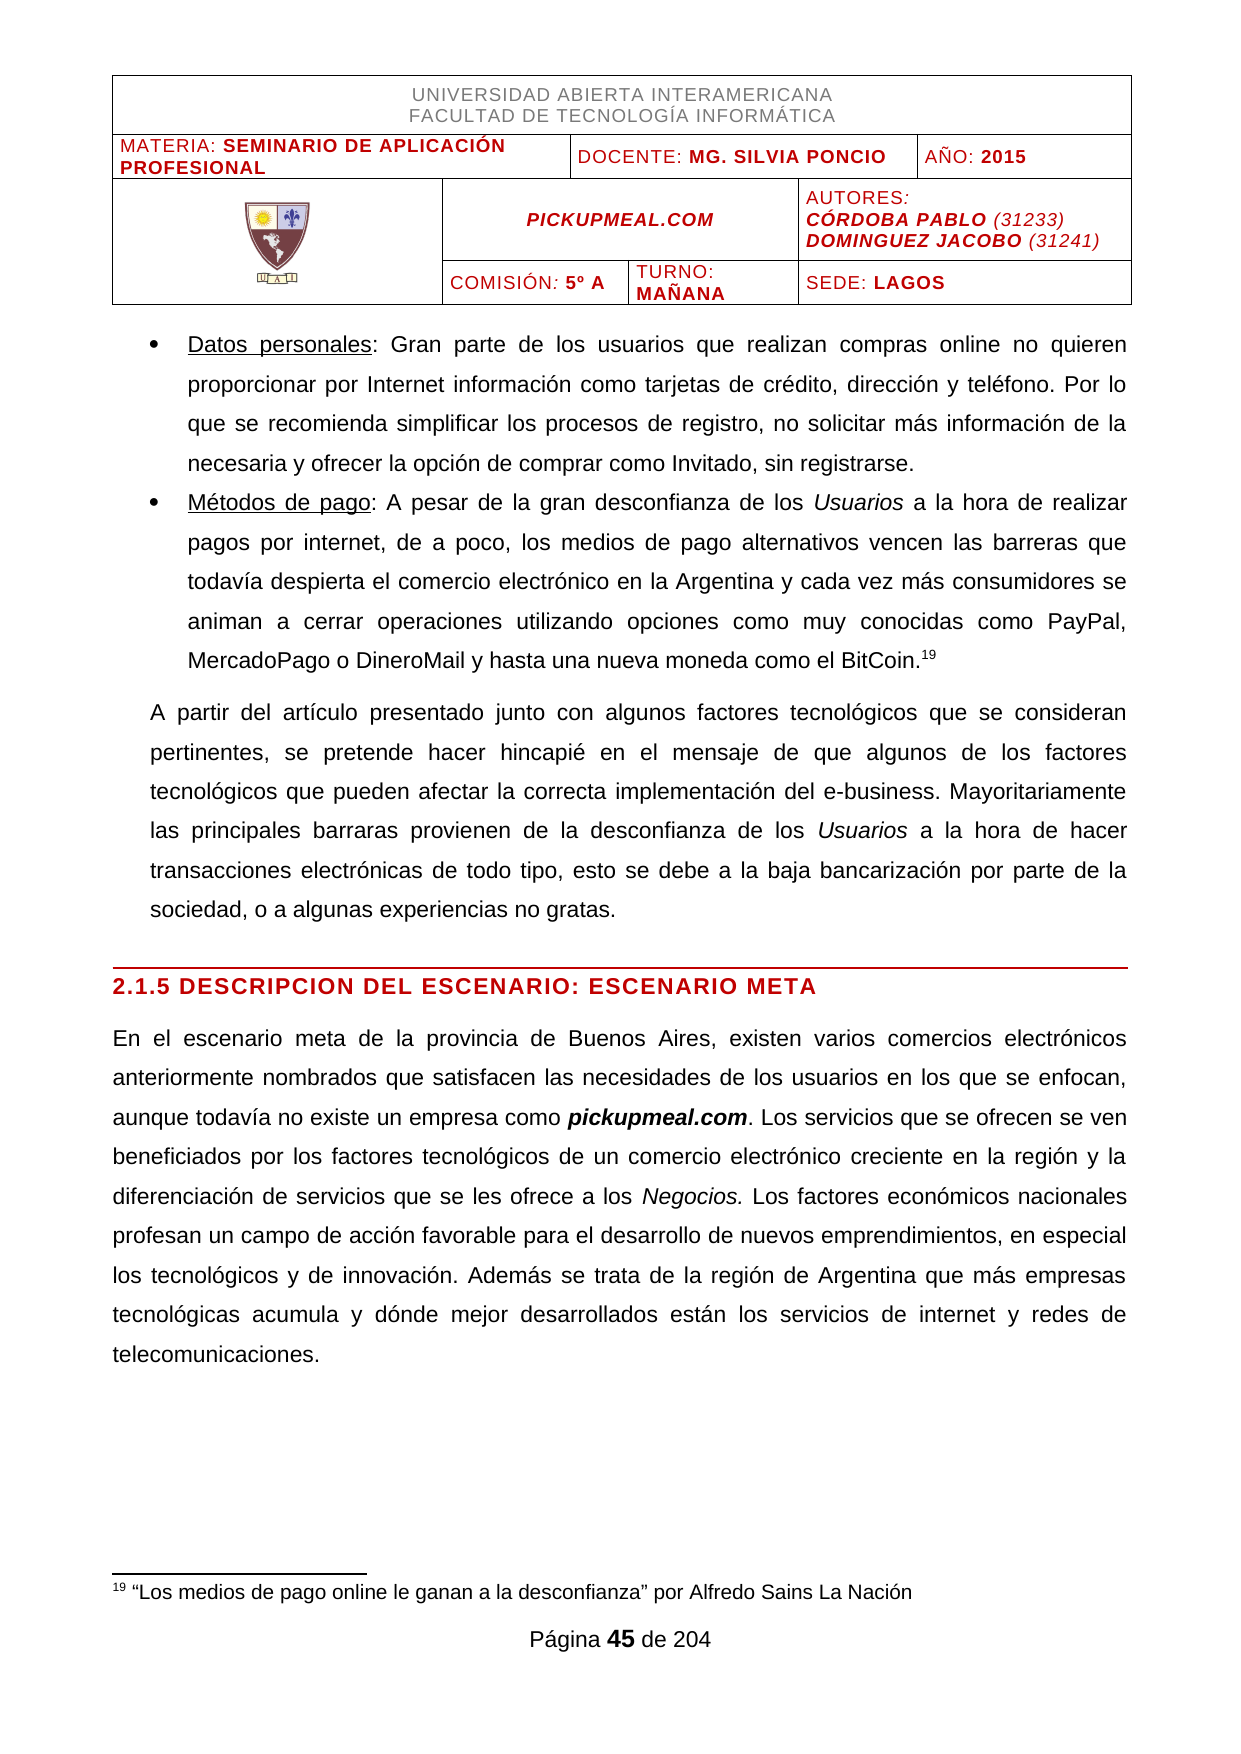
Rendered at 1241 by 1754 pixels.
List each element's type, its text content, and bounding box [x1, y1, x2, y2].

picture [230, 196, 325, 287]
subtitle 2.1.5 Descripcion del escenario: escenario meta [112, 968, 1128, 999]
text En el escenario meta de la provincia de Buenos Aires, existen varios comercios electrónicos anteriormente nombrados que satisfacen las necesidades de los usuarios en los que se enfocan, aunque todavía no existe un empresa como pickupmeal.com. Los servicios que se ofrecen se ven beneficiados por los factores tecnológicos de un comercio electrónico creciente en la región y la diferenciación de servicios que se les ofrece a los Negocios. Los factores económicos nacionales profesan un campo de acción favorable para el desarrollo de nuevos emprendimientos, en especial los tecnológicos y de innovación. Además se trata de la región de Argentina que más empresas tecnológicas acumula y dónde mejor desarrollados están los servicios de internet y redes de telecomunicaciones. [112, 1025, 1128, 1367]
text A partir del artículo presentado junto con algunos factores tecnológicos que se consideran pertinentes, se pretende hacer hincapié en el mensaje de que algunos de los factores tecnológicos que pueden afectar la correcta implementación del e-business. Mayoritariamente las principales barraras provienen de la desconfianza de los Usuarios a la hora de hacer transacciones electrónicas de todo tipo, esto se debe a la baja bancarización por parte de la sociedad, o a algunas experiencias no gratas. [150, 699, 1128, 923]
list Datos personales: Gran parte de los usuarios que realizan compras online no quieren proporcionar por Internet información como tarjetas de crédito, dirección y teléfono. Por lo que se recomienda simplificar los procesos de registro, no solicitar más información de la necesaria y ofrecer la opción de comprar como Invitado, sin registrarse. [150, 331, 1128, 476]
list Métodos de pago: A pesar de la gran desconfianza de los Usuarios a la hora de realizar pagos por internet, de a poco, los medios de pago alternativos vencen las barreras que todavía despierta el comercio electrónico en la Argentina y cada vez más consumidores se animan a cerrar operaciones utilizando opciones como muy conocidas como PayPal, MercadoPago o DineroMail y hasta una nueva moneda como el BitCoin. [150, 489, 1128, 673]
